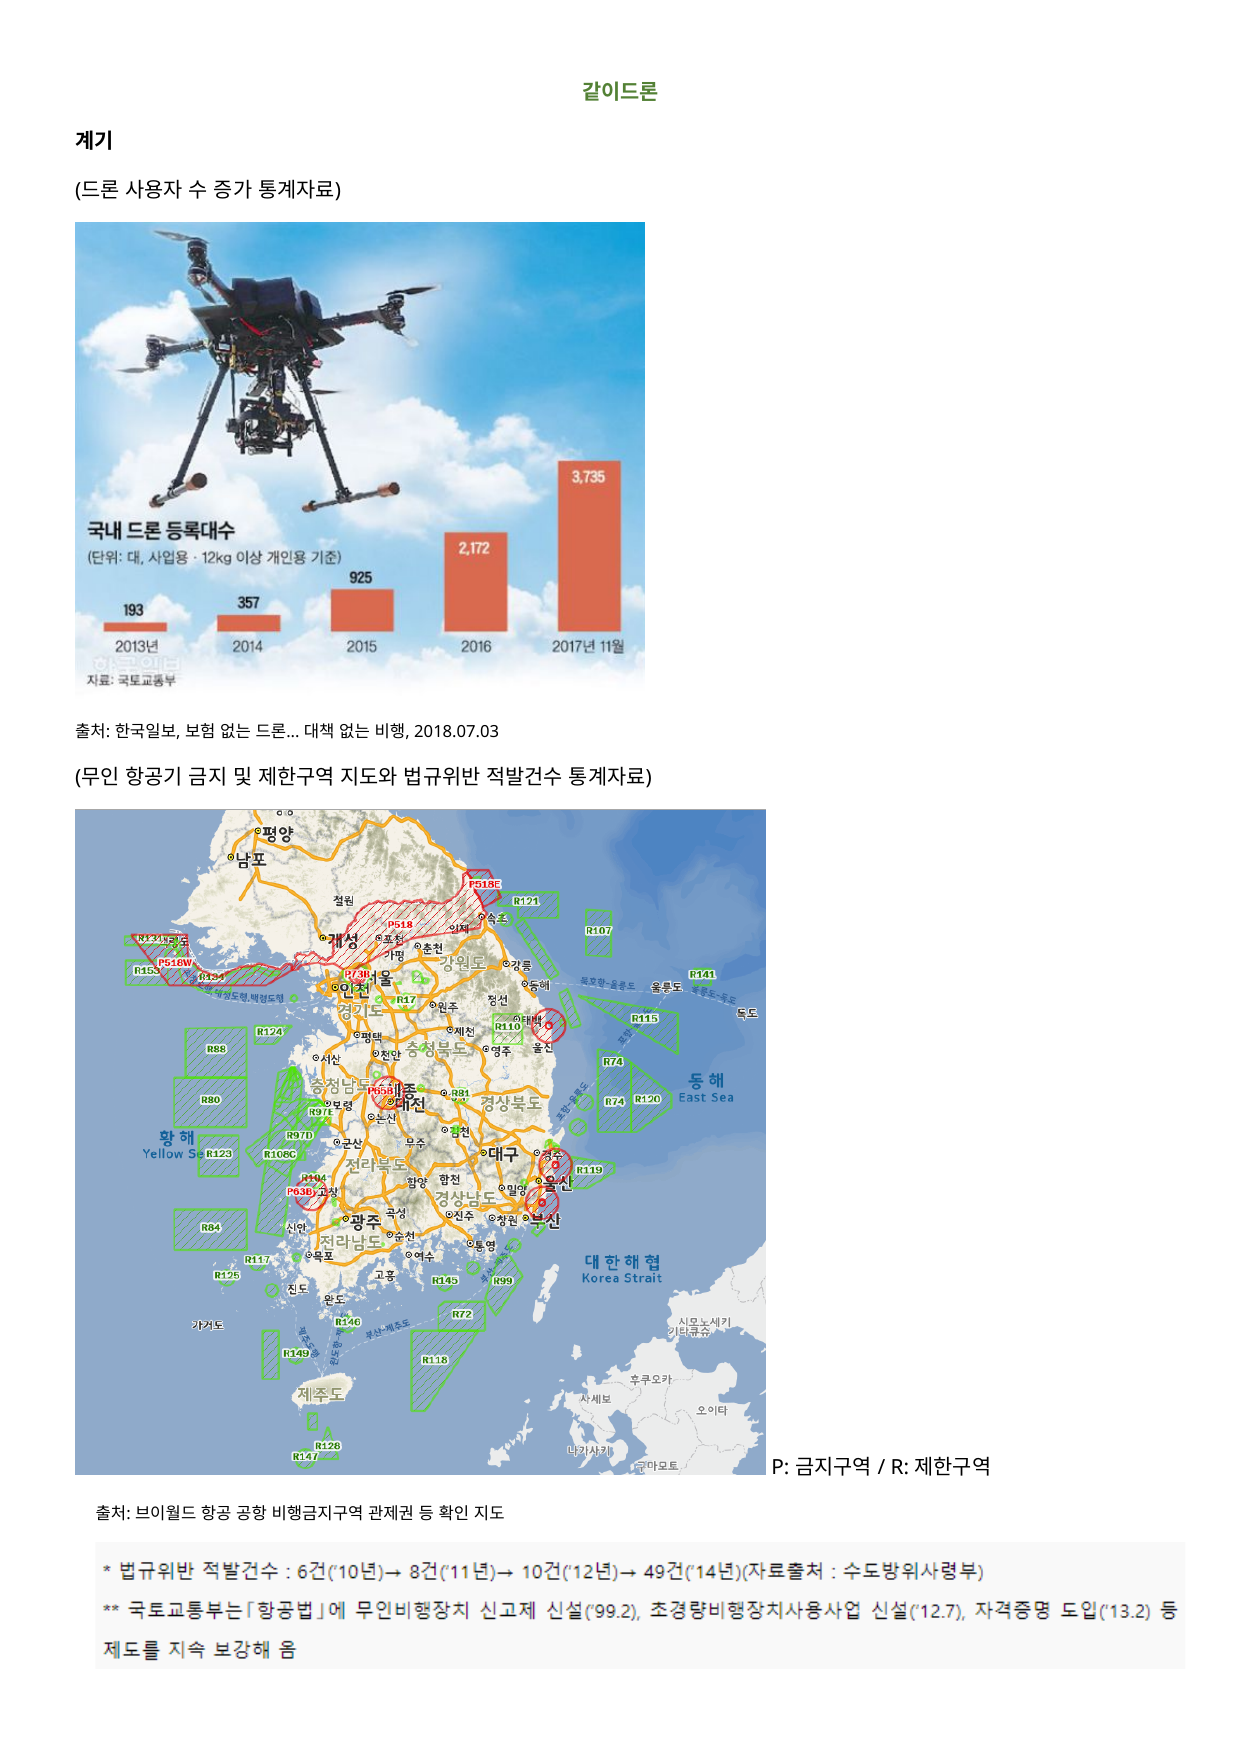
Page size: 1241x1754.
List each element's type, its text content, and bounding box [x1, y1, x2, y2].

picture [95, 1542, 1186, 1669]
text 출처: 한국일보, 보험 없는 드론... 대책 없는 비행, 2018.07.03 [75, 718, 1165, 742]
picture [75, 809, 766, 1475]
text (드론 사용자 수 증가 통계자료) [75, 173, 1165, 204]
picture [75, 222, 645, 699]
text 계기 [75, 124, 1165, 154]
text 같이드론 [75, 75, 1165, 105]
text (무인 항공기 금지 및 제한구역 지도와 법규위반 적발건수 통계자료) [75, 760, 1165, 791]
text 출처: 브이월드 항공 공항 비행금지구역 관제권 등 확인 지도 [75, 1500, 1165, 1524]
